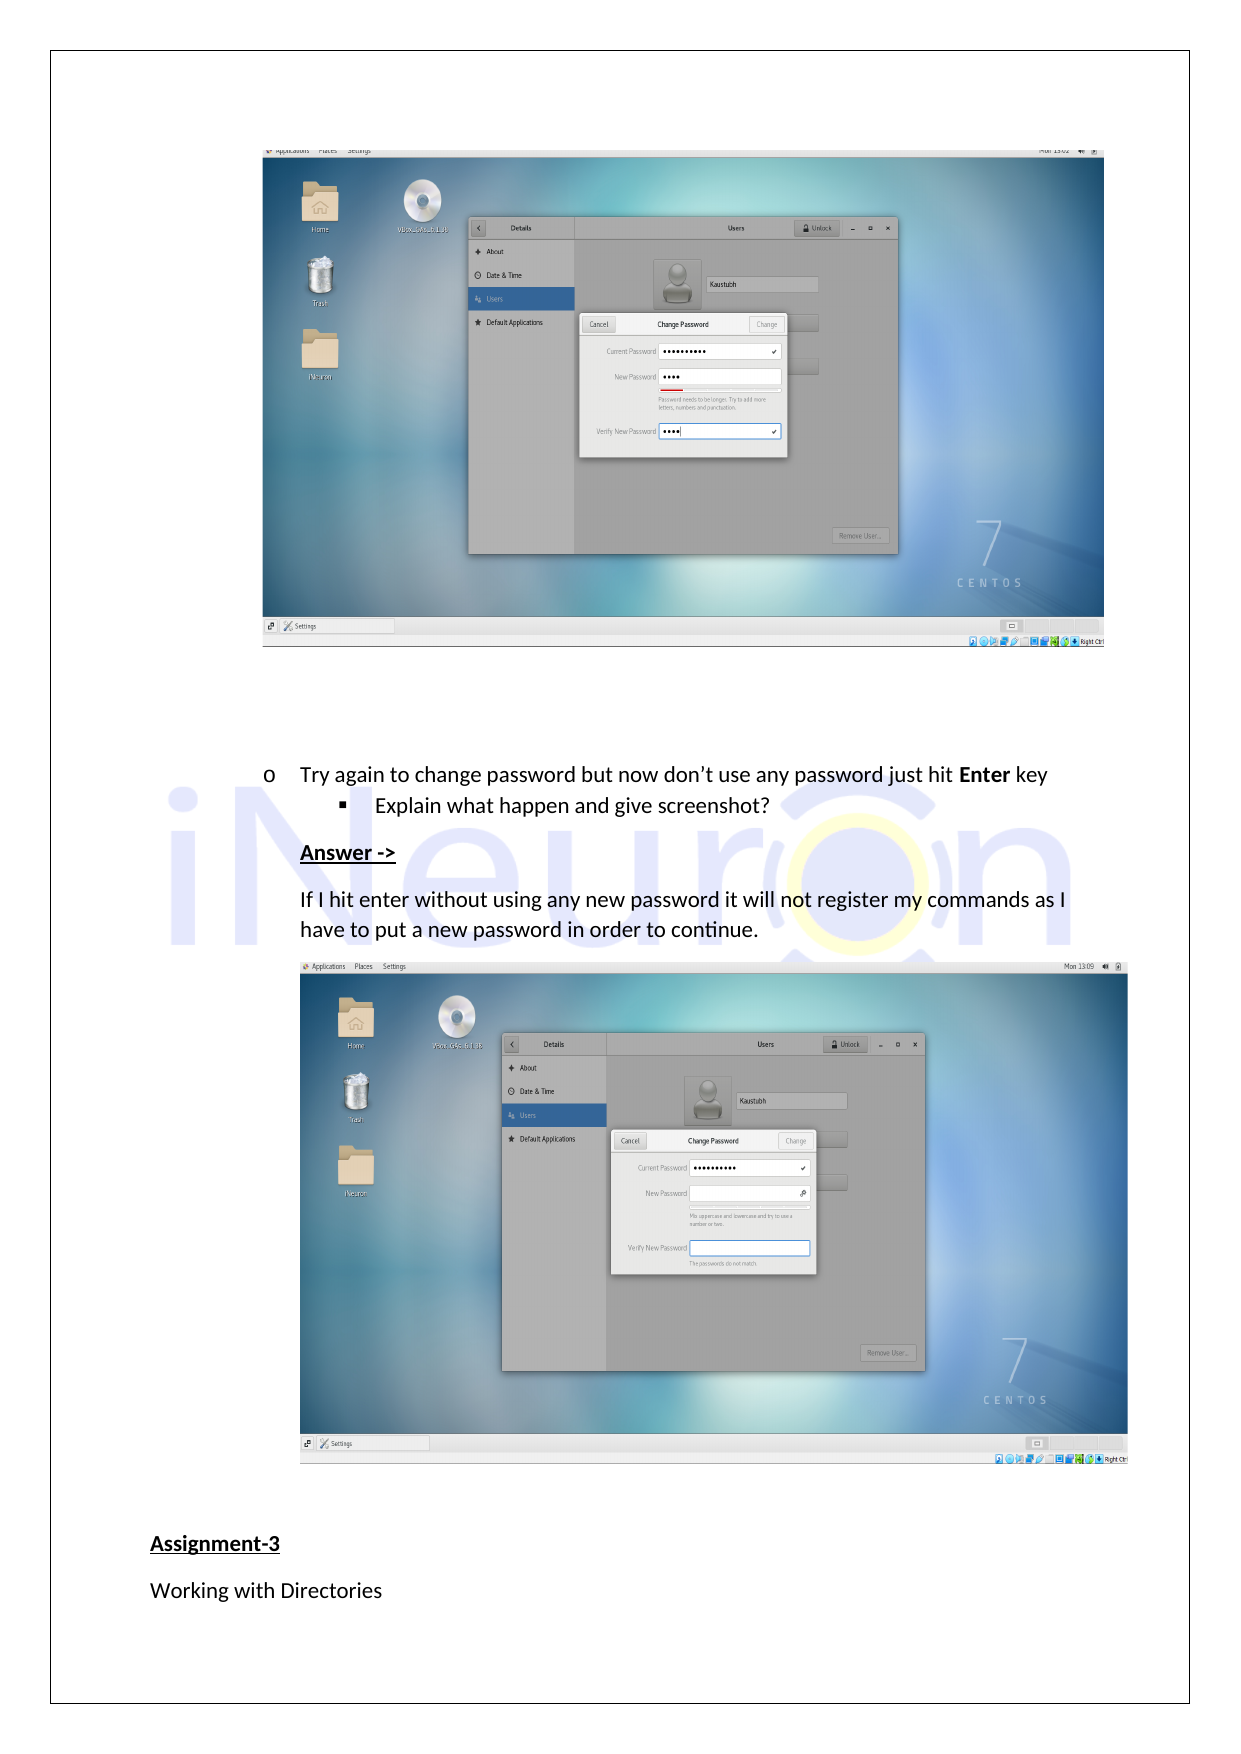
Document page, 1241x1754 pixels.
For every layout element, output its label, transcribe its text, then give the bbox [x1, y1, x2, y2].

text Assignment-3 [150, 1529, 1090, 1557]
text Working with Directories [150, 1576, 1090, 1604]
text Answer -> [300, 838, 1090, 866]
list Try again to change password but now don’t use any password just hit Enter key [262, 760, 1090, 789]
text If I hit enter without using any new password it will not register my commands as I have to put a new password in order to continue. [300, 885, 1090, 943]
picture [300, 962, 1128, 1464]
picture [262, 150, 1104, 647]
list Explain what happen and give screenshot? [337, 791, 1090, 819]
